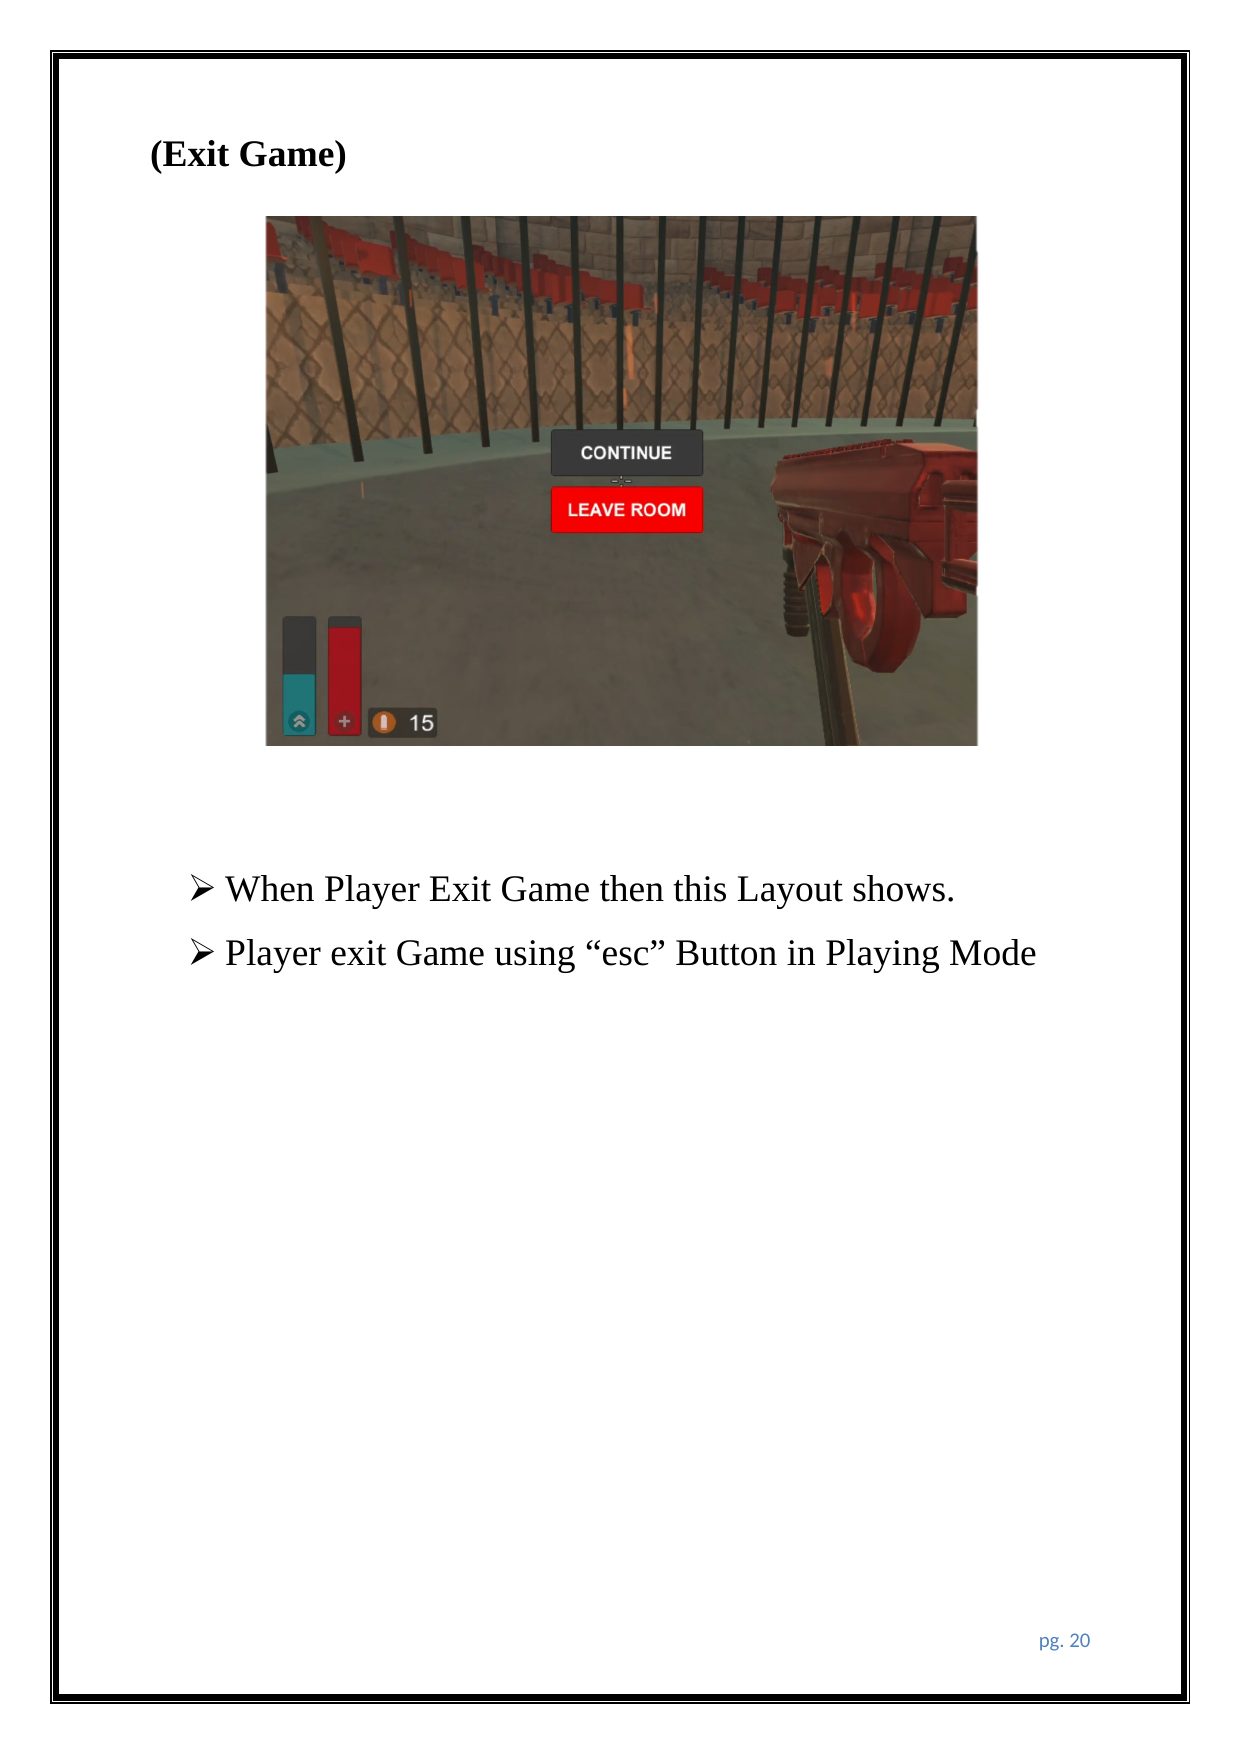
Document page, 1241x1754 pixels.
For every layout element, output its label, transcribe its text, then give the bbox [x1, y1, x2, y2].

list When Player Exit Game then this Layout shows. [187, 866, 1090, 909]
text (Exit Game) [150, 131, 1090, 174]
picture [150, 216, 1091, 746]
list Player exit Game using “esc” Button in Playing Mode [187, 931, 1090, 974]
